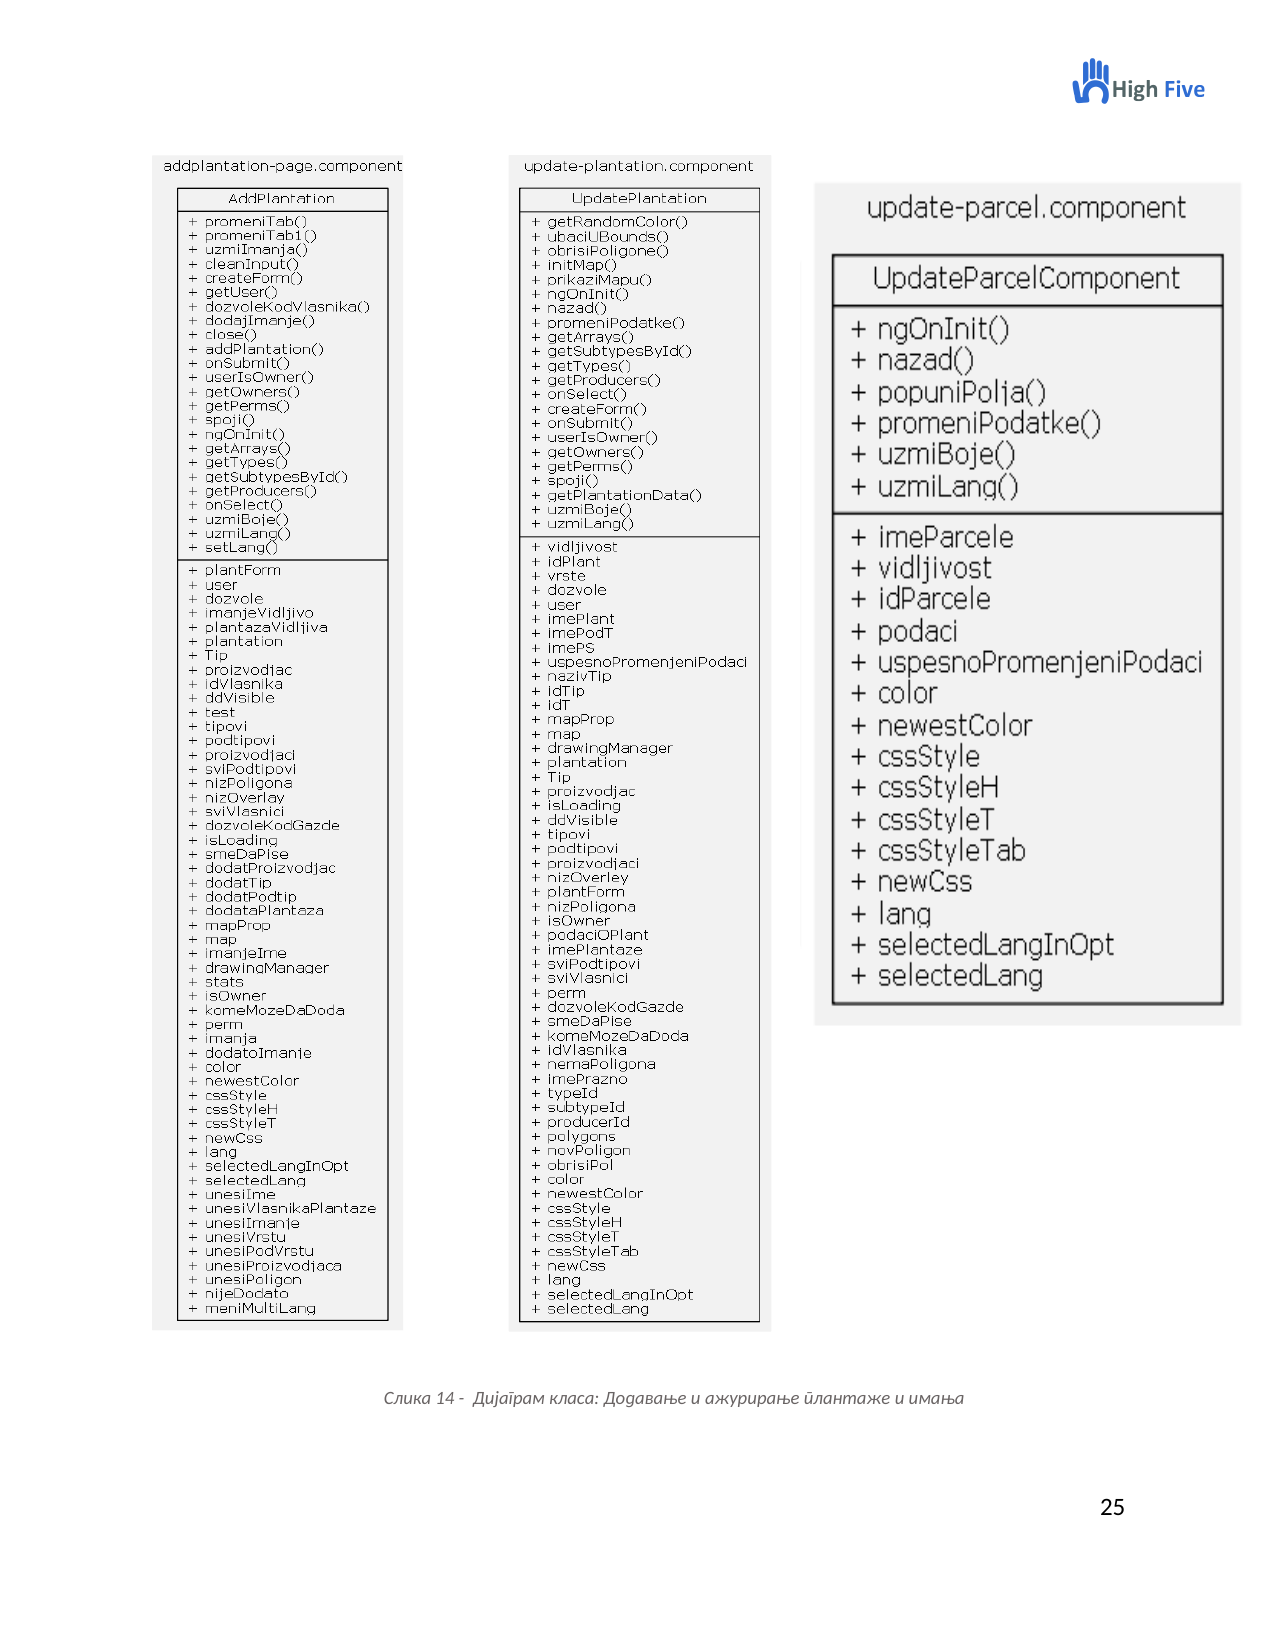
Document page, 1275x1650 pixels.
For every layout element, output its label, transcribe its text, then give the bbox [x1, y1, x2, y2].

text Слика 14 - Дијаграм класа: Додавање и ажурирање плантаже и имања [150, 1386, 1125, 1409]
picture [800, 162, 1244, 1035]
picture [150, 150, 404, 1338]
picture [1069, 53, 1223, 110]
picture [500, 150, 775, 1343]
